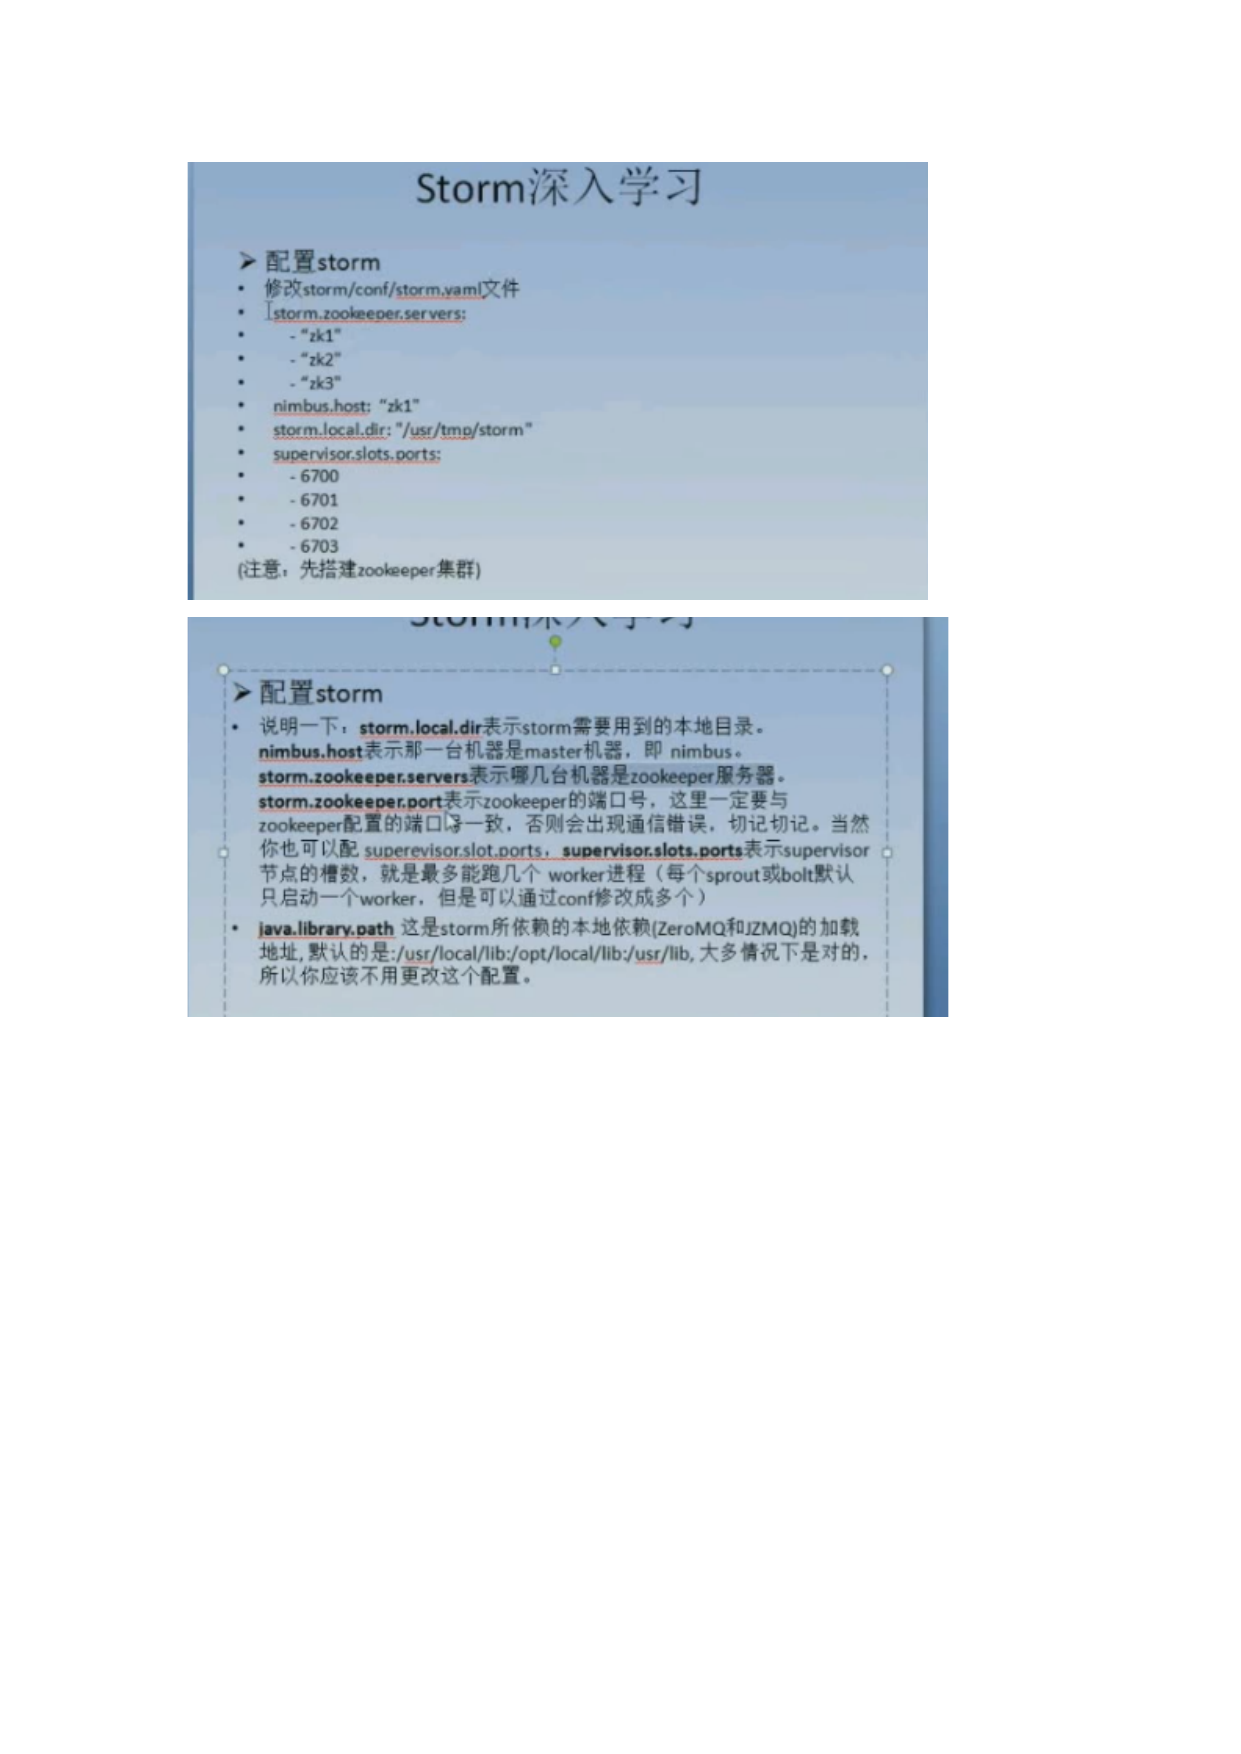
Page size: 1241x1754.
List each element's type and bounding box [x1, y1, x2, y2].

picture [187, 162, 928, 600]
picture [187, 617, 949, 1017]
